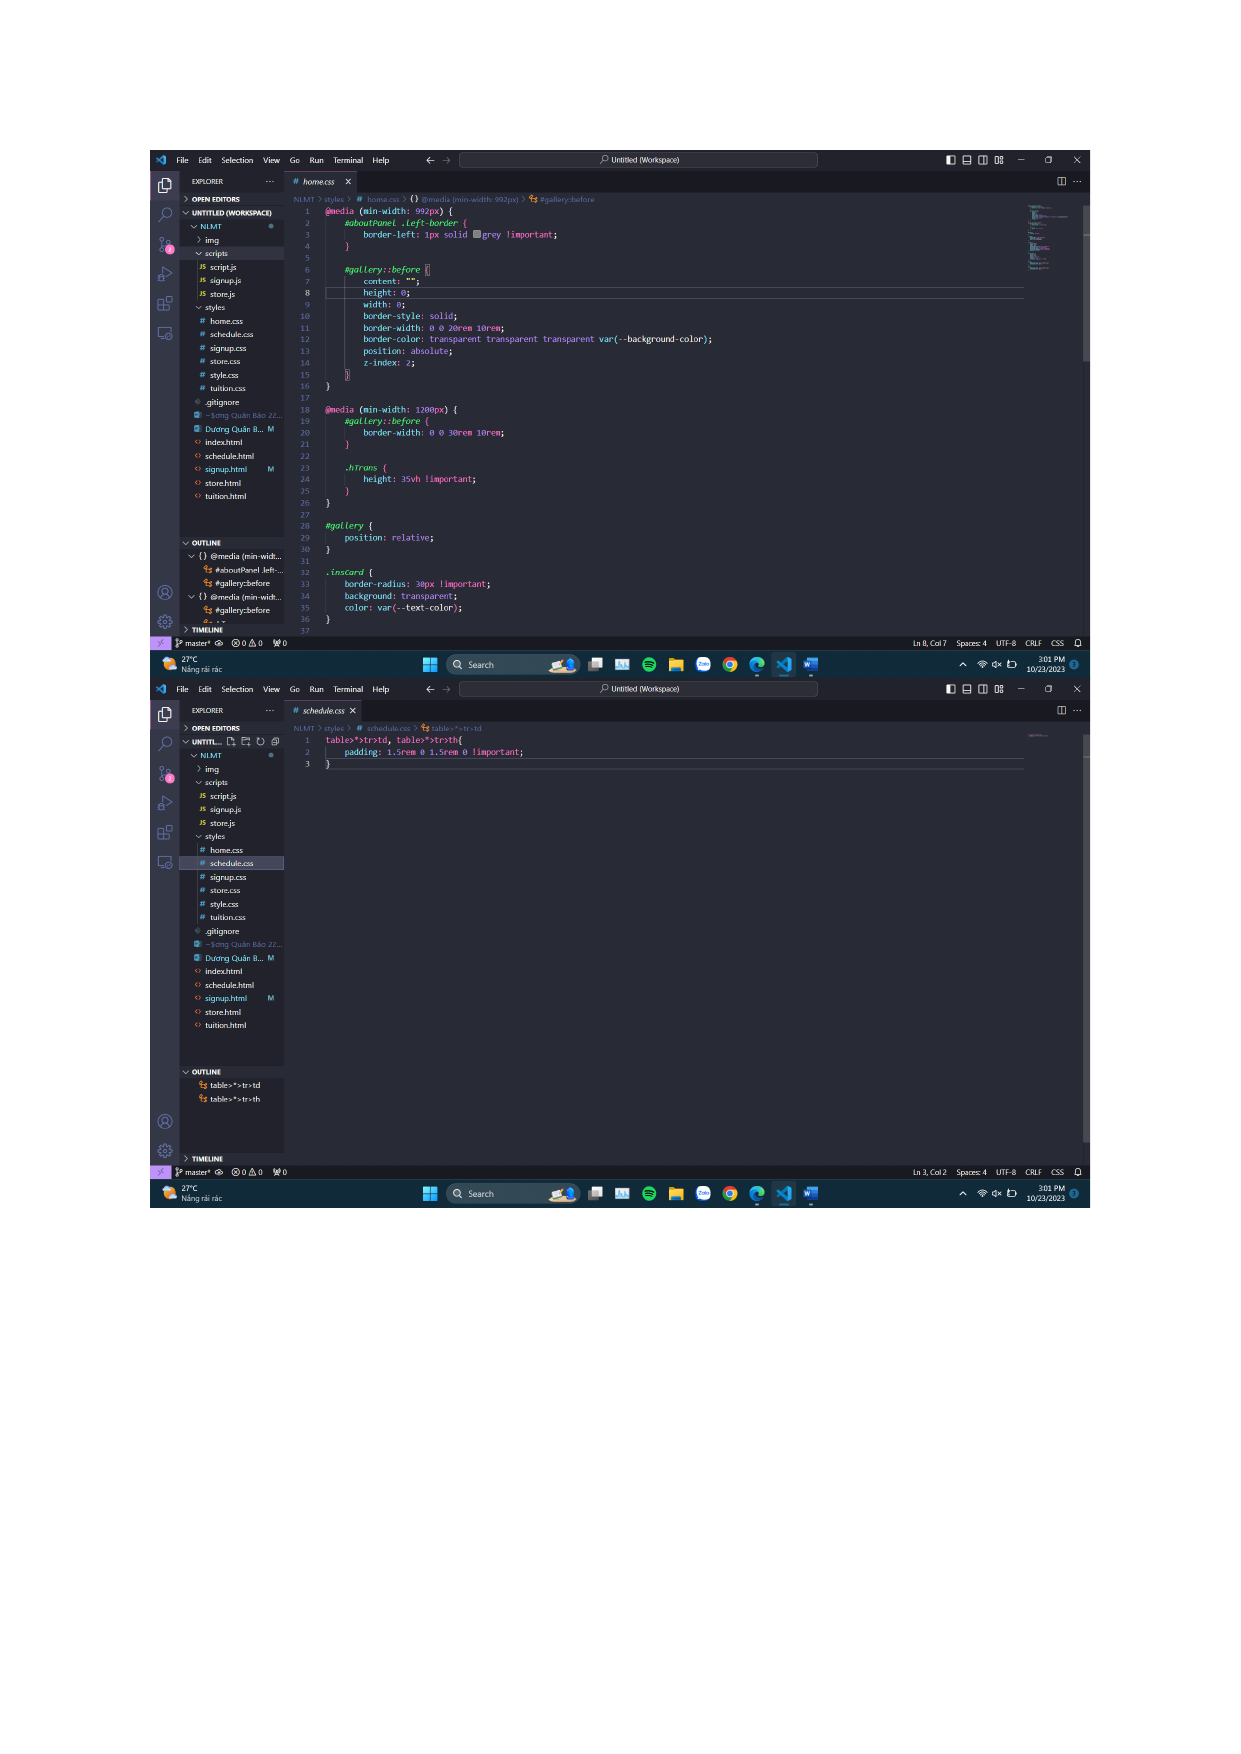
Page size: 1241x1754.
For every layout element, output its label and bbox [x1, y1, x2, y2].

picture [150, 150, 1091, 1208]
